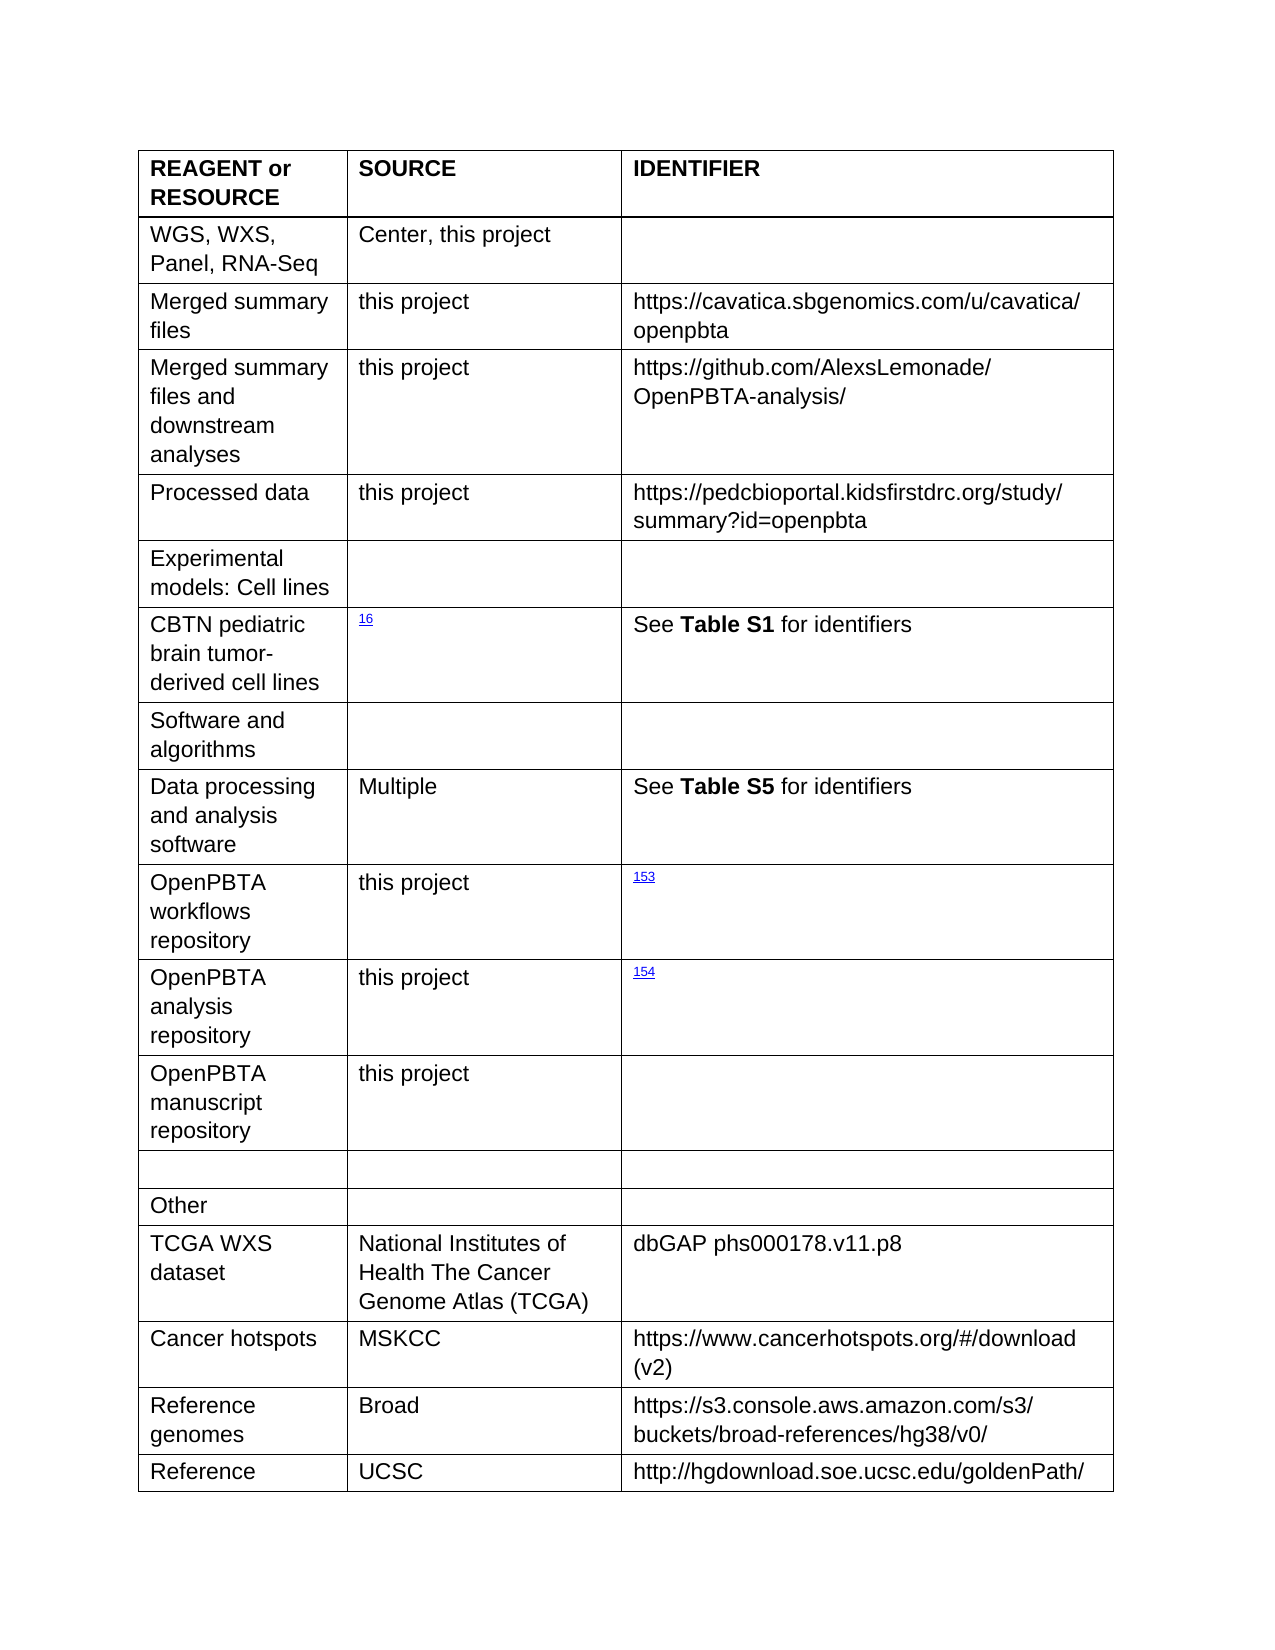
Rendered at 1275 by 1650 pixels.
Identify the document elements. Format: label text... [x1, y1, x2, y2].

table_cell Experimental models: Cell lines [139, 541, 347, 607]
table_cell MSKCC [348, 1322, 621, 1387]
table_cell [348, 703, 621, 768]
table_cell [622, 541, 1113, 607]
table_cell OpenPBTA manuscript repository [139, 1056, 347, 1150]
table_cell 154 [622, 960, 1113, 1055]
table_cell https://www.cancerhotspots.org/#/download (v2) [622, 1322, 1113, 1387]
table_cell National Institutes of Health The Cancer Genome Atlas (TCGA) [348, 1226, 621, 1321]
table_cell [139, 218, 347, 283]
table_cell this project [348, 350, 621, 474]
table_cell 153 [622, 865, 1113, 959]
table_cell [622, 703, 1113, 768]
table_cell Merged summary files and downstream analyses [139, 350, 347, 474]
table_cell 75 [622, 218, 1113, 283]
table_cell Merged summary files [139, 284, 347, 349]
table_cell https://github.com/AlexsLemonade/OpenPBTA-analysis/ [622, 350, 1113, 474]
table_cell this project [348, 960, 621, 1055]
table_cell Data processing and analysis software [139, 770, 347, 864]
table_cell this project [348, 284, 621, 349]
table_cell UCSC [348, 1455, 621, 1491]
table_cell [622, 1189, 1113, 1225]
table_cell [622, 1455, 1113, 1491]
table_cell https://pedcbioportal.kidsfirstdrc.org/study/summary?id=openpbta [622, 475, 1113, 540]
table_cell this project [348, 865, 621, 959]
table_cell [348, 1189, 621, 1225]
table_cell https://cavatica.sbgenomics.com/u/cavatica/openpbta [622, 284, 1113, 349]
table_cell [348, 1151, 621, 1188]
table_cell Other [139, 1189, 347, 1225]
table_cell [348, 541, 621, 607]
table_header IDENTIFIER [622, 151, 1113, 216]
table_cell dbGAP phs000178.v11.p8 [622, 1226, 1113, 1321]
table_cell https://s3.console.aws.amazon.com/s3/buckets/broad-references/hg38/v0/ [622, 1388, 1113, 1453]
table_cell Software and algorithms [139, 703, 347, 768]
table_header REAGENT or RESOURCE [139, 151, 347, 216]
table_cell Reference genomes [139, 1388, 347, 1453]
table_cell TCGA WXS dataset [139, 1226, 347, 1321]
table_cell [622, 1056, 1113, 1150]
table_cell Broad [348, 1388, 621, 1453]
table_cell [348, 218, 621, 283]
table_cell OpenPBTA analysis repository [139, 960, 347, 1055]
table_cell See Table S1 for identifiers [622, 608, 1113, 702]
table_cell See Table S5 for identifiers [622, 770, 1113, 864]
table_cell this project [348, 475, 621, 540]
table_cell Cancer hotspots [139, 1322, 347, 1387]
table_cell OpenPBTA workflows repository [139, 865, 347, 959]
table_cell [139, 1151, 347, 1188]
table_header SOURCE [348, 151, 621, 216]
table_cell 16 [348, 608, 621, 702]
table_cell this project [348, 1056, 621, 1150]
table_cell Multiple [348, 770, 621, 864]
table_cell Processed data [139, 475, 347, 540]
table_cell [622, 1151, 1113, 1188]
table_cell Reference genome hg38, patch release 12 [139, 1455, 347, 1491]
table_cell CBTN pediatric brain tumor-derived cell lines [139, 608, 347, 702]
